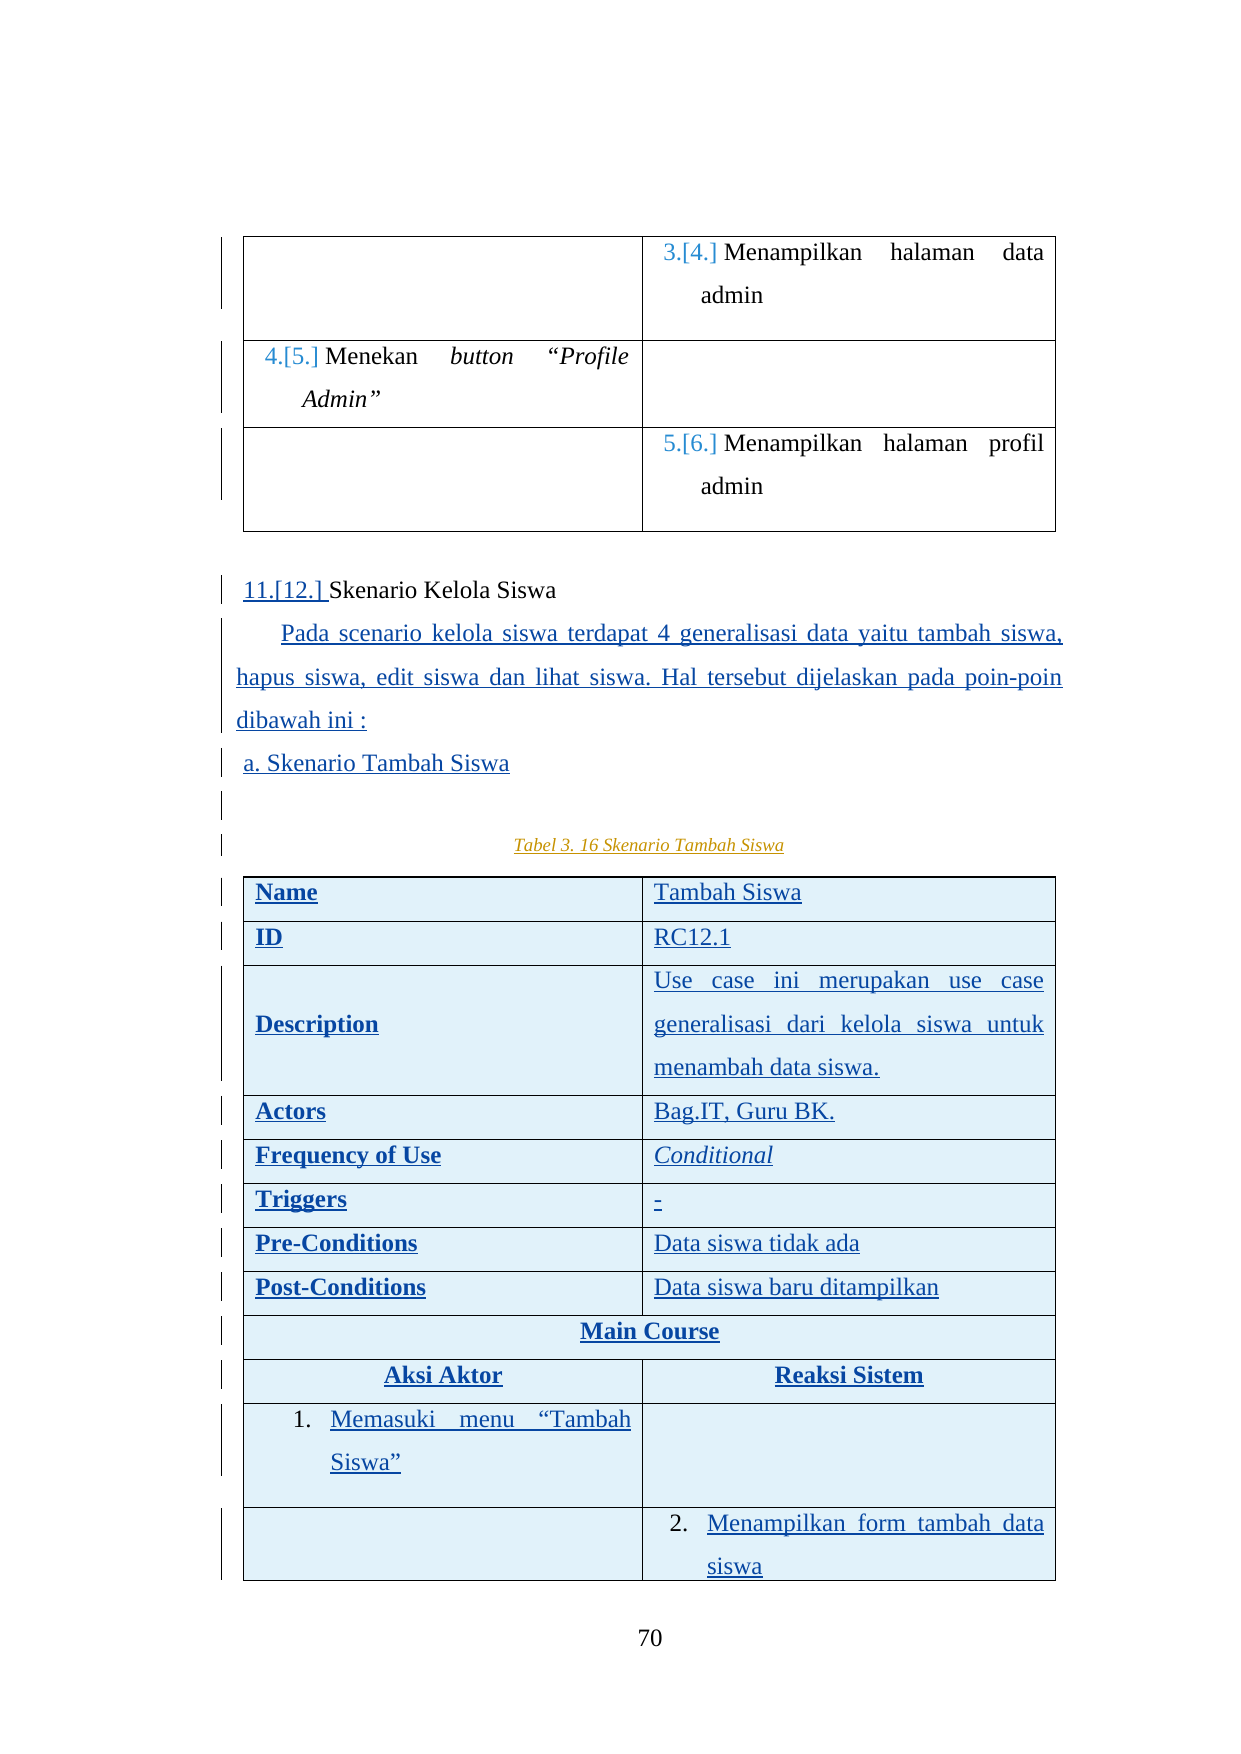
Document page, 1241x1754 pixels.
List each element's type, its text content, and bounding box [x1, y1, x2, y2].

table_cell [244, 237, 642, 340]
table_cell [244, 428, 642, 531]
table_cell [643, 341, 1055, 427]
list Skenario Kelola Siswa [243, 575, 1063, 604]
table_cell Menekan button “Profile Admin” [244, 341, 642, 427]
table_cell Menampilkan halaman data admin [643, 237, 1055, 340]
table_cell Menampilkan halaman profil admin [643, 428, 1055, 531]
